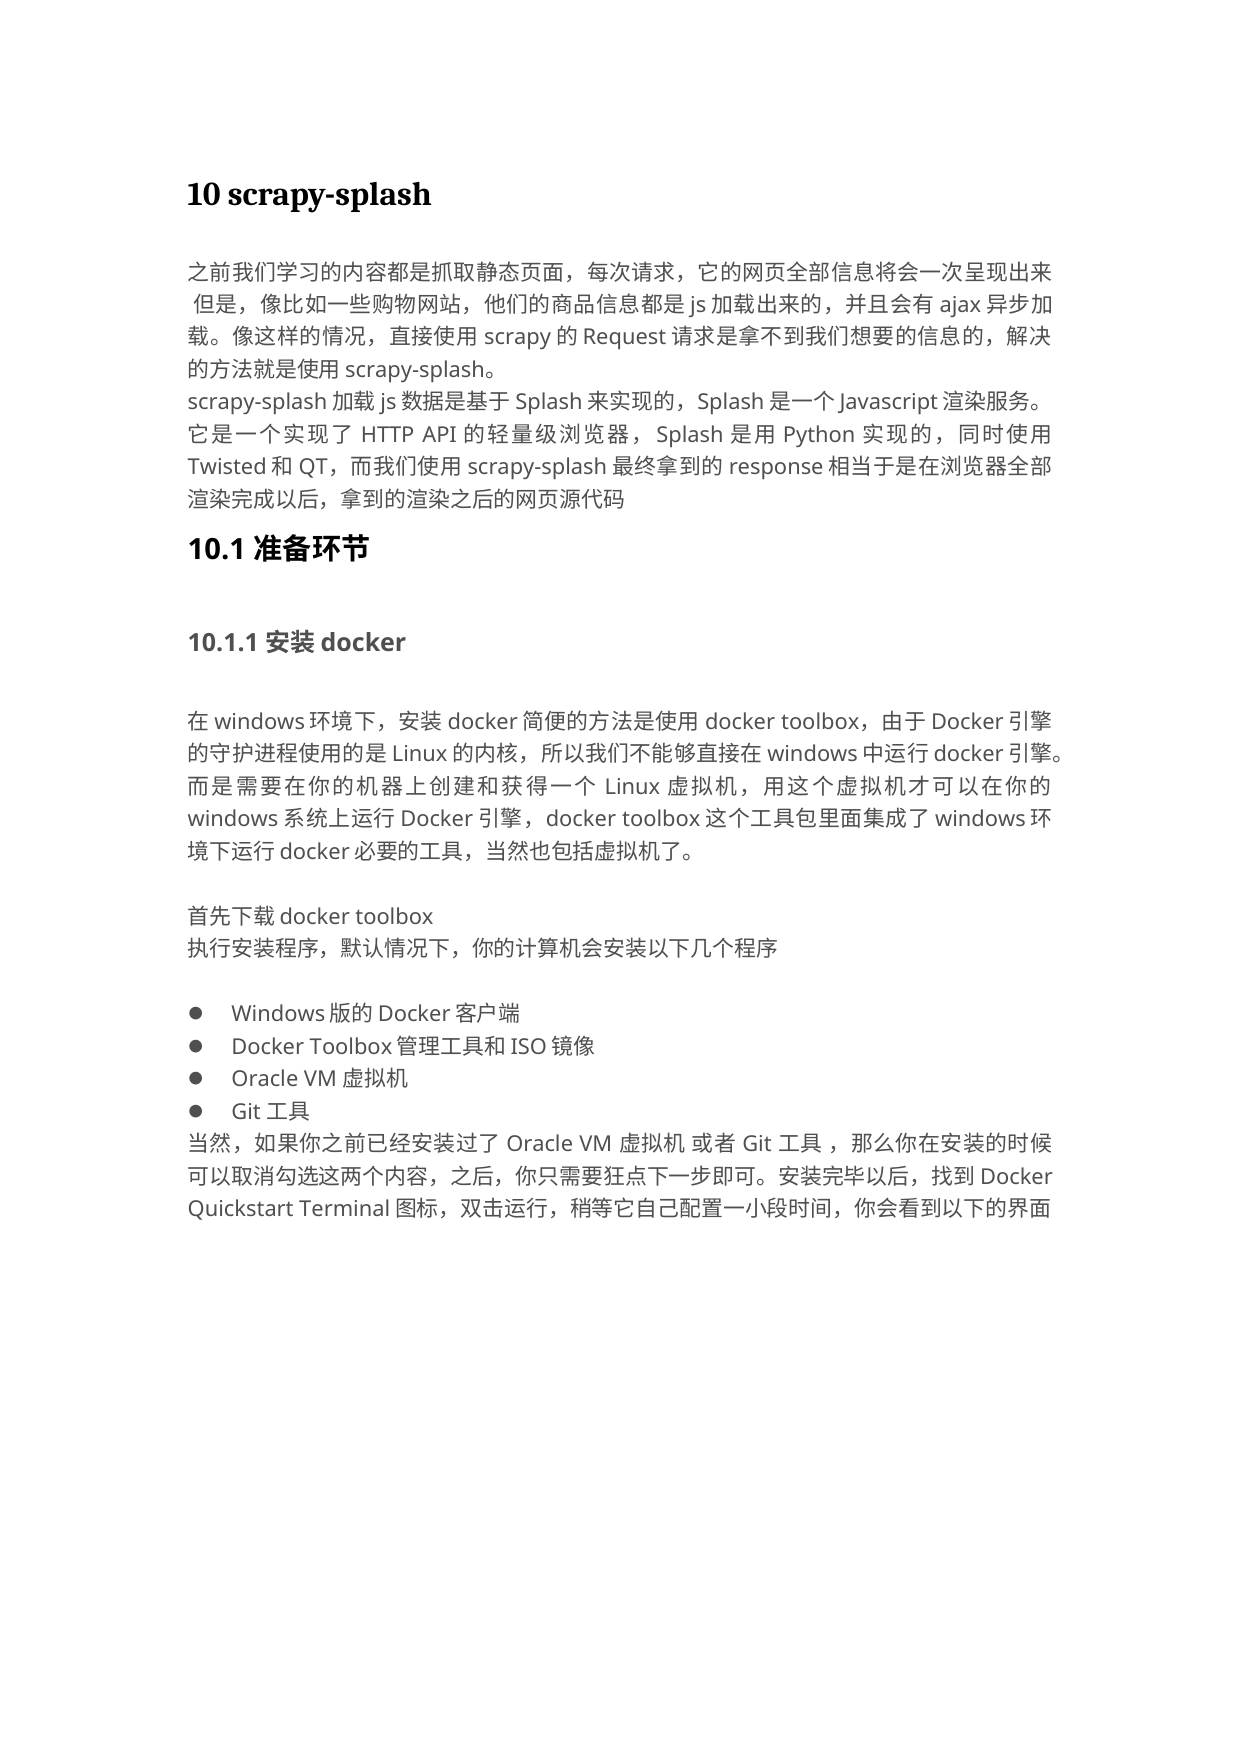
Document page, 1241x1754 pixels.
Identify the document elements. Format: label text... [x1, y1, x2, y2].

text 当然，如果你之前已经安装过了Oracle VM 虚拟机 或者 Git 工具 ，那么你在安装的时候可以取消勾选这两个内容，之后，你只需要狂点下一步即可。安装完毕以后，找到Docker Quickstart Terminal图标，双击运行，稍等它自己配置一小段时间，你会看到以下的界面 [187, 1126, 1053, 1223]
text 10.1 准备环节 [187, 514, 1053, 579]
list Git 工具 [187, 1093, 1053, 1126]
subtitle 10.1.1 安装docker [187, 608, 1053, 673]
list Docker Toolbox管理工具和ISO镜像 [187, 1028, 1053, 1061]
list Oracle VM 虚拟机 [187, 1061, 1053, 1093]
list Windows版的Docker客户端 [187, 996, 1053, 1028]
text scrapy-splash加载js数据是基于Splash来实现的，Splash是一个Javascript渲染服务。它是一个实现了HTTP API的轻量级浏览器，Splash是用Python实现的，同时使用Twisted和QT，而我们使用scrapy-splash最终拿到的response相当于是在浏览器全部渲染完成以后，拿到的渲染之后的网页源代码 [187, 384, 1053, 514]
subtitle 10 scrapy-splash [187, 162, 1053, 227]
text 之前我们学习的内容都是抓取静态页面，每次请求，它的网页全部信息将会一次呈现出来。 但是，像比如一些购物网站，他们的商品信息都是js加载出来的，并且会有ajax异步加载。像这样的情况，直接使用scrapy的Request请求是拿不到我们想要的信息的，解决的方法就是使用scrapy-splash。 [187, 254, 1053, 384]
text 首先下载docker toolbox 执行安装程序，默认情况下，你的计算机会安装以下几个程序 [187, 898, 1053, 963]
text 在windows环境下，安装docker简便的方法是使用docker toolbox，由于Docker引擎的守护进程使用的是Linux的内核，所以我们不能够直接在windows中运行docker引擎。而是需要在你的机器上创建和获得一个Linux虚拟机，用这个虚拟机才可以在你的windows系统上运行Docker引擎，docker toolbox这个工具包里面集成了windows环境下运行docker必要的工具，当然也包括虚拟机了。 [187, 703, 1053, 866]
